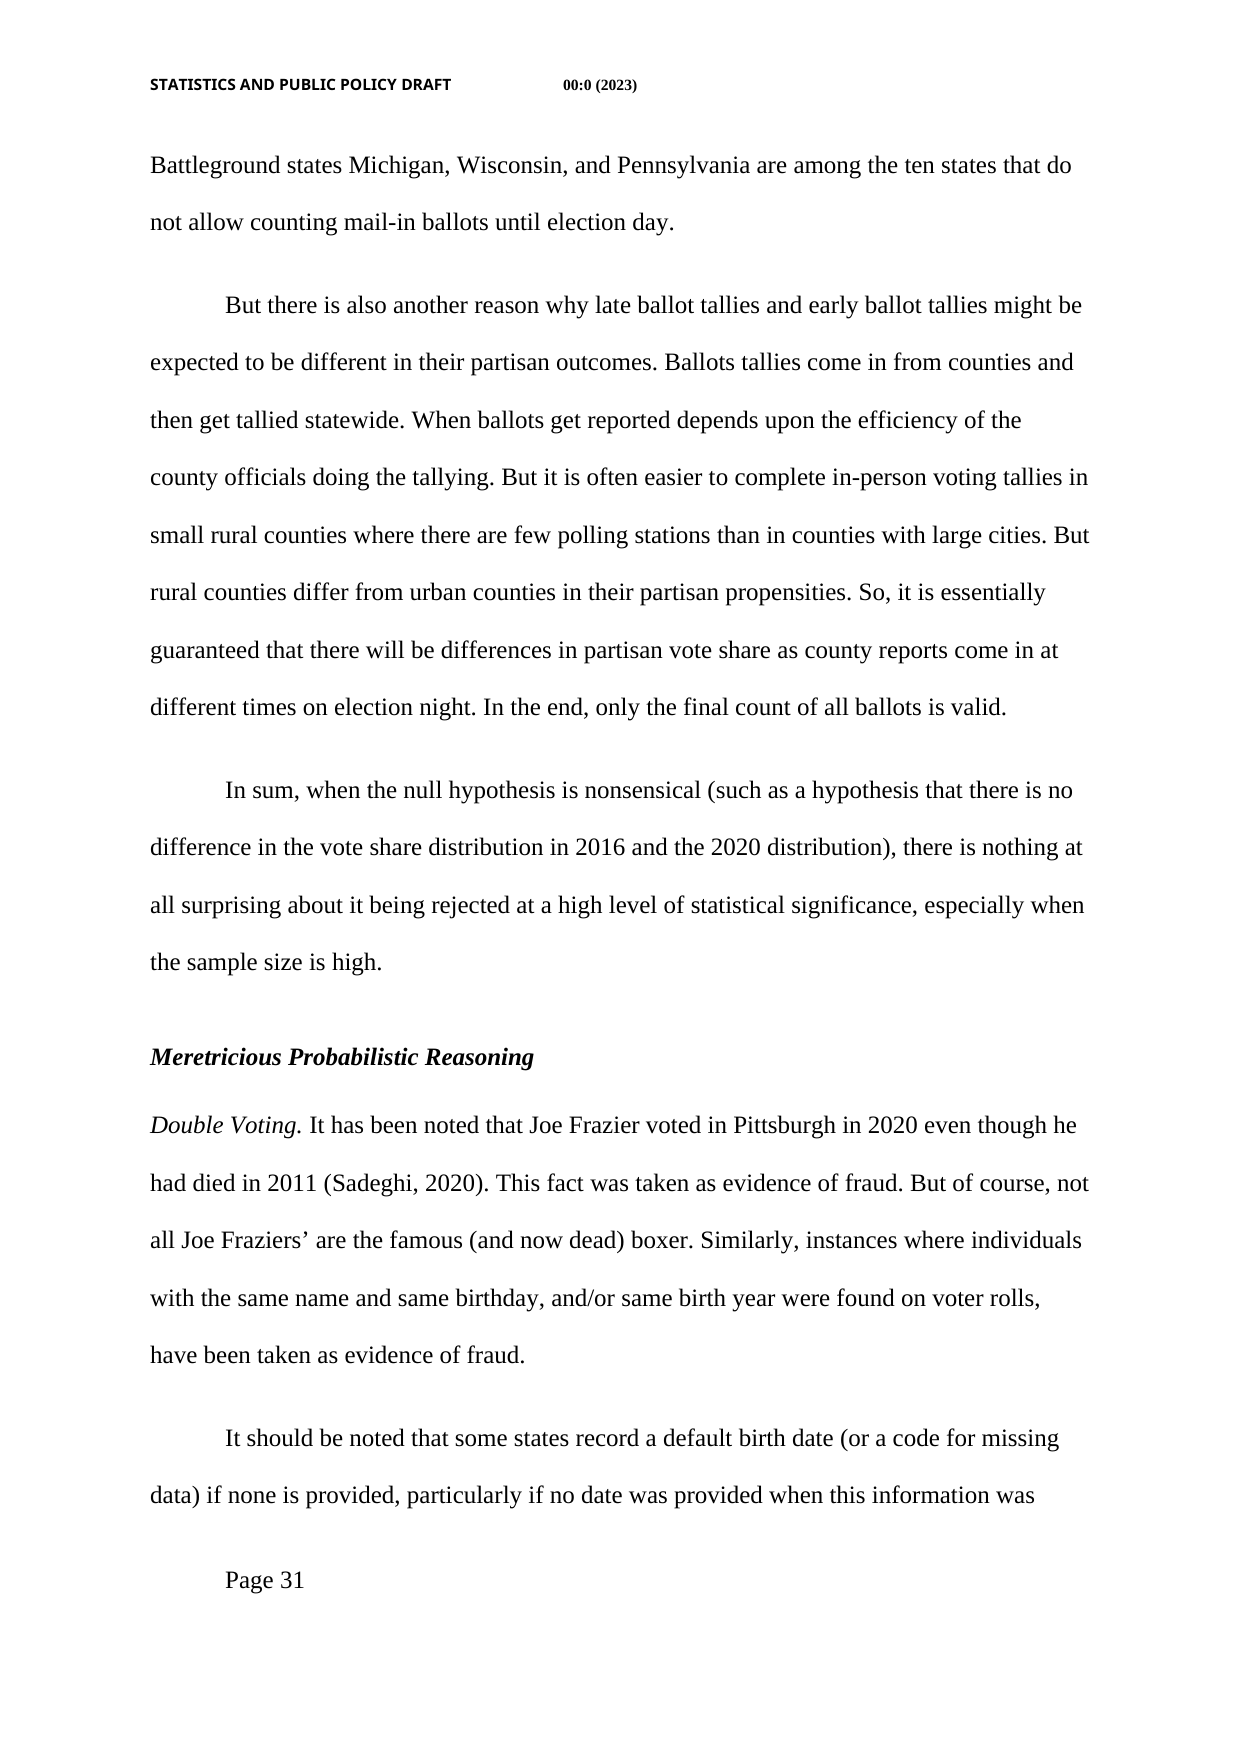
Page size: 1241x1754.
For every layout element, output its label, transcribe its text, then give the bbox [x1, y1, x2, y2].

text While once it was believed that mail-in (absentee) ballots were disproportionately Republican, for the last two decades or so the evidence has shifted, suggesting that mail-in ballots are more Democratic-leaning than is the case for ballots cast in person. In some states in 2020, mail-in ballots were tallied as they came in; thus, they were the first ballot results to be reported; in other states, the tallying of mail-in ballots did not begin until after the polls were closed; and in select states, they were the last to be tallied. Thus, we would expect that there would be differences across states that would be in part predictable by when mail-in ballots were tallied. This could account for why, in some states, the early vote was more Democratic than the later vote, while the reverse was true in other states. Thirty-seven states allow election officials to begin processing mail-in ballots as they arrive prior to election day. Another ten states allow processing to begin on election day, but prior to polls closing. Only Maryland does not permit counting mail-in ballots until after polls close. Battleground states Michigan, Wisconsin, and Pennsylvania are among the ten states that do not allow counting mail-in ballots until election day. [150, 150, 1090, 236]
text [150, 1423, 1090, 1509]
subtitle Meretricious Probabilistic Reasoning [150, 1042, 1032, 1071]
text In sum, when the null hypothesis is nonsensical (such as a hypothesis that there is no difference in the vote share distribution in 2016 and the 2020 distribution), there is nothing at all surprising about it being rejected at a high level of statistical significance, especially when the sample size is high. [150, 775, 1090, 976]
text Double Voting. It has been noted that Joe Frazier voted in Pittsburgh in 2020 even though he had died in 2011 (Sadeghi, 2020). This fact was taken as evidence of fraud. But of course, not all Joe Fraziers’ are the famous (and now dead) boxer. Similarly, instances where individuals with the same name and same birthday, and/or same birth year were found on voter rolls, have been taken as evidence of fraud. [150, 1111, 1090, 1369]
text But there is also another reason why late ballot tallies and early ballot tallies might be expected to be different in their partisan outcomes. Ballots tallies come in from counties and then get tallied statewide. When ballots get reported depends upon the efficiency of the county officials doing the tallying. But it is often easier to complete in-person voting tallies in small rural counties where there are few polling stations than in counties with large cities. But rural counties differ from urban counties in their partisan propensities. So, it is essentially guaranteed that there will be differences in partisan vote share as county reports come in at different times on election night. In the end, only the final count of all ballots is valid. [150, 290, 1090, 721]
